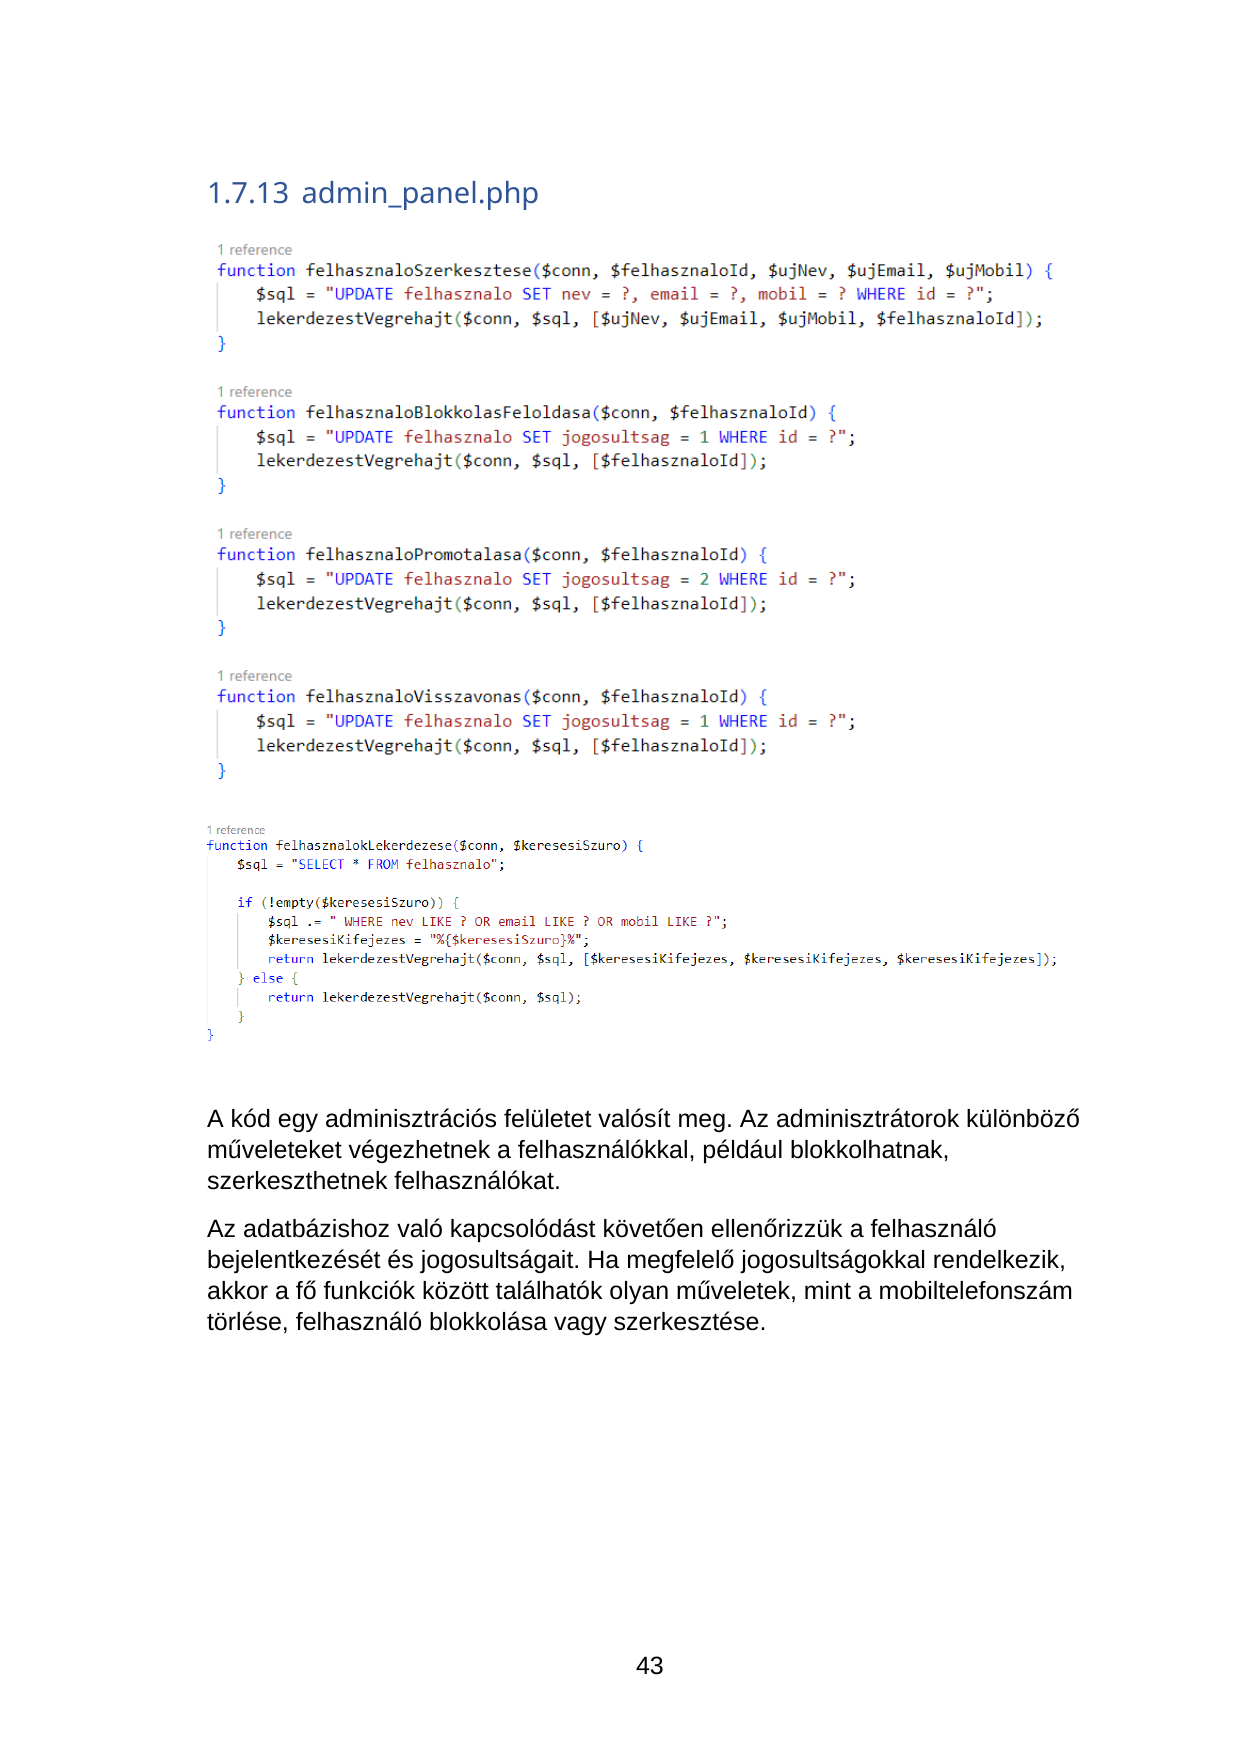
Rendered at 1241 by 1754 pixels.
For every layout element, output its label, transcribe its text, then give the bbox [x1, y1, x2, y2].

subtitle admin_panel.php [207, 173, 1092, 212]
picture [206, 228, 1093, 793]
text A kód egy adminisztrációs felületet valósít meg. Az adminisztrátorok különböző műveleteket végezhetnek a felhasználókkal, például blokkolhatnak, szerkeszthetnek felhasználókat. [207, 1104, 1092, 1195]
text Az adatbázishoz való kapcsolódást követően ellenőrizzük a felhasználó bejelentkezését és jogosultságait. Ha megfelelő jogosultságokkal rendelkezik, akkor a fő funkciók között találhatók olyan műveletek, mint a mobiltelefonszám törlése, felhasználó blokkolása vagy szerkesztése. [207, 1214, 1092, 1336]
picture [206, 811, 1093, 1085]
